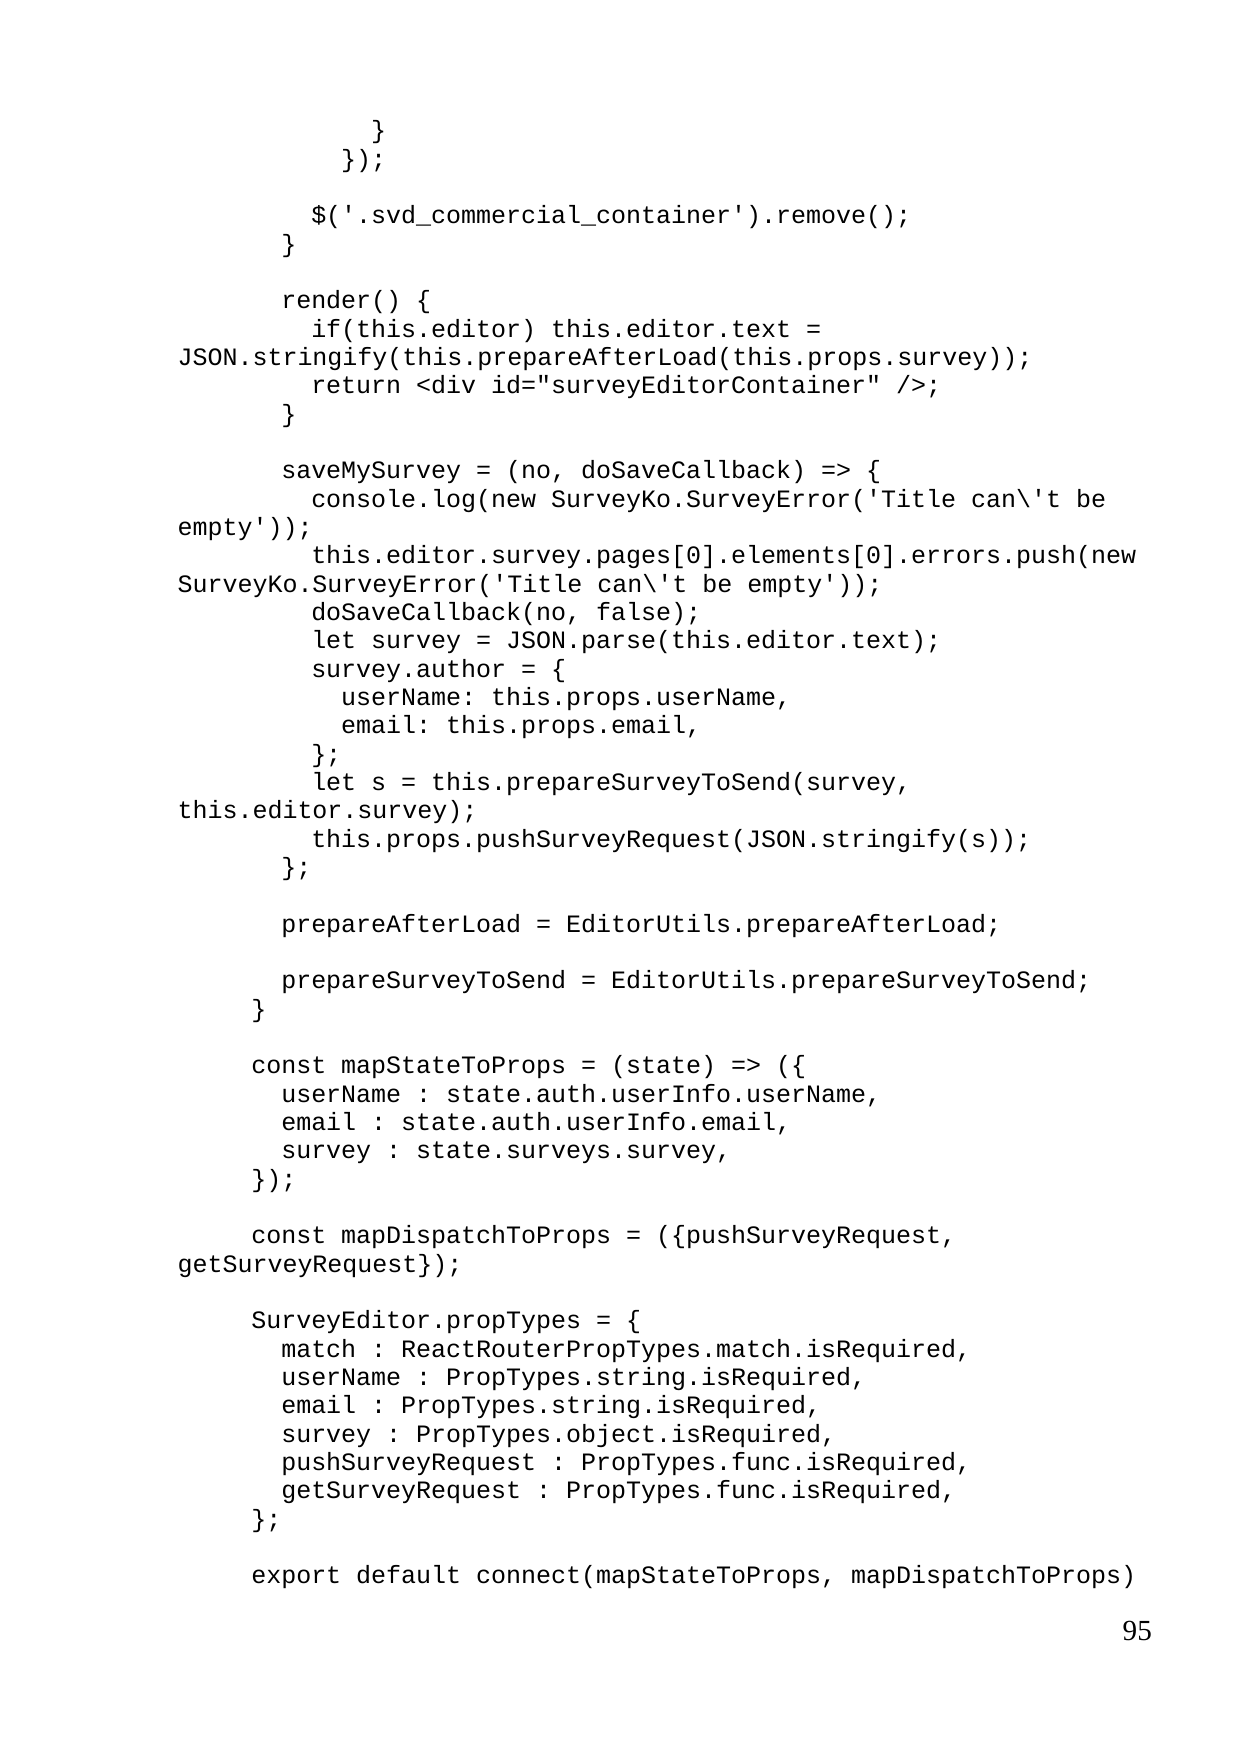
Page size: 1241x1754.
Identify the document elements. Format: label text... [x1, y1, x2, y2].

text }; [177, 1506, 1152, 1535]
text }; [177, 855, 1152, 883]
text SurveyEditor.propTypes = { [177, 1308, 1152, 1336]
text this.editor.survey.pages[0].elements[0].errors.push(new SurveyKo.SurveyError('Title can\'t be empty')); [177, 543, 1152, 600]
text match : ReactRouterPropTypes.match.isRequired, [177, 1336, 1152, 1365]
text let s = this.prepareSurveyToSend(survey, this.editor.survey); [177, 770, 1152, 826]
text userName : state.auth.userInfo.userName, [177, 1081, 1152, 1110]
text } [177, 996, 1152, 1025]
text render() { [177, 288, 1152, 316]
text const mapDispatchToProps = ({pushSurveyRequest, getSurveyRequest}); [177, 1223, 1152, 1280]
text } [177, 401, 1152, 430]
text email : state.auth.userInfo.email, [177, 1110, 1152, 1138]
text return <div id="surveyEditorContainer" />; [177, 373, 1152, 401]
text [177, 1563, 1152, 1591]
text survey.author = { [177, 656, 1152, 685]
text prepareSurveyToSend = EditorUtils.prepareSurveyToSend; [177, 968, 1152, 996]
text } [177, 231, 1152, 260]
text }); [177, 146, 1152, 175]
text prepareAfterLoad = EditorUtils.prepareAfterLoad; [177, 911, 1152, 940]
text pushSurveyRequest : PropTypes.func.isRequired, [177, 1450, 1152, 1478]
text this.props.pushSurveyRequest(JSON.stringify(s)); [177, 826, 1152, 855]
text survey : state.surveys.survey, [177, 1138, 1152, 1166]
text console.log(new SurveyKo.SurveyError('Title can\'t be empty')); [177, 486, 1152, 543]
text userName: this.props.userName, [177, 685, 1152, 713]
text }; [177, 741, 1152, 770]
text if(this.editor) this.editor.text = JSON.stringify(this.prepareAfterLoad(this.props.survey)); [177, 316, 1152, 373]
text survey : PropTypes.object.isRequired, [177, 1421, 1152, 1450]
text getSurveyRequest : PropTypes.func.isRequired, [177, 1478, 1152, 1506]
text userName : PropTypes.string.isRequired, [177, 1365, 1152, 1393]
text saveMySurvey = (no, doSaveCallback) => { [177, 458, 1152, 486]
text $('.svd_commercial_container').remove(); [177, 203, 1152, 231]
text const mapStateToProps = (state) => ({ [177, 1053, 1152, 1081]
text } [177, 118, 1152, 146]
text }); [177, 1166, 1152, 1195]
text doSaveCallback(no, false); [177, 600, 1152, 628]
text email: this.props.email, [177, 713, 1152, 741]
text let survey = JSON.parse(this.editor.text); [177, 628, 1152, 656]
text email : PropTypes.string.isRequired, [177, 1393, 1152, 1421]
